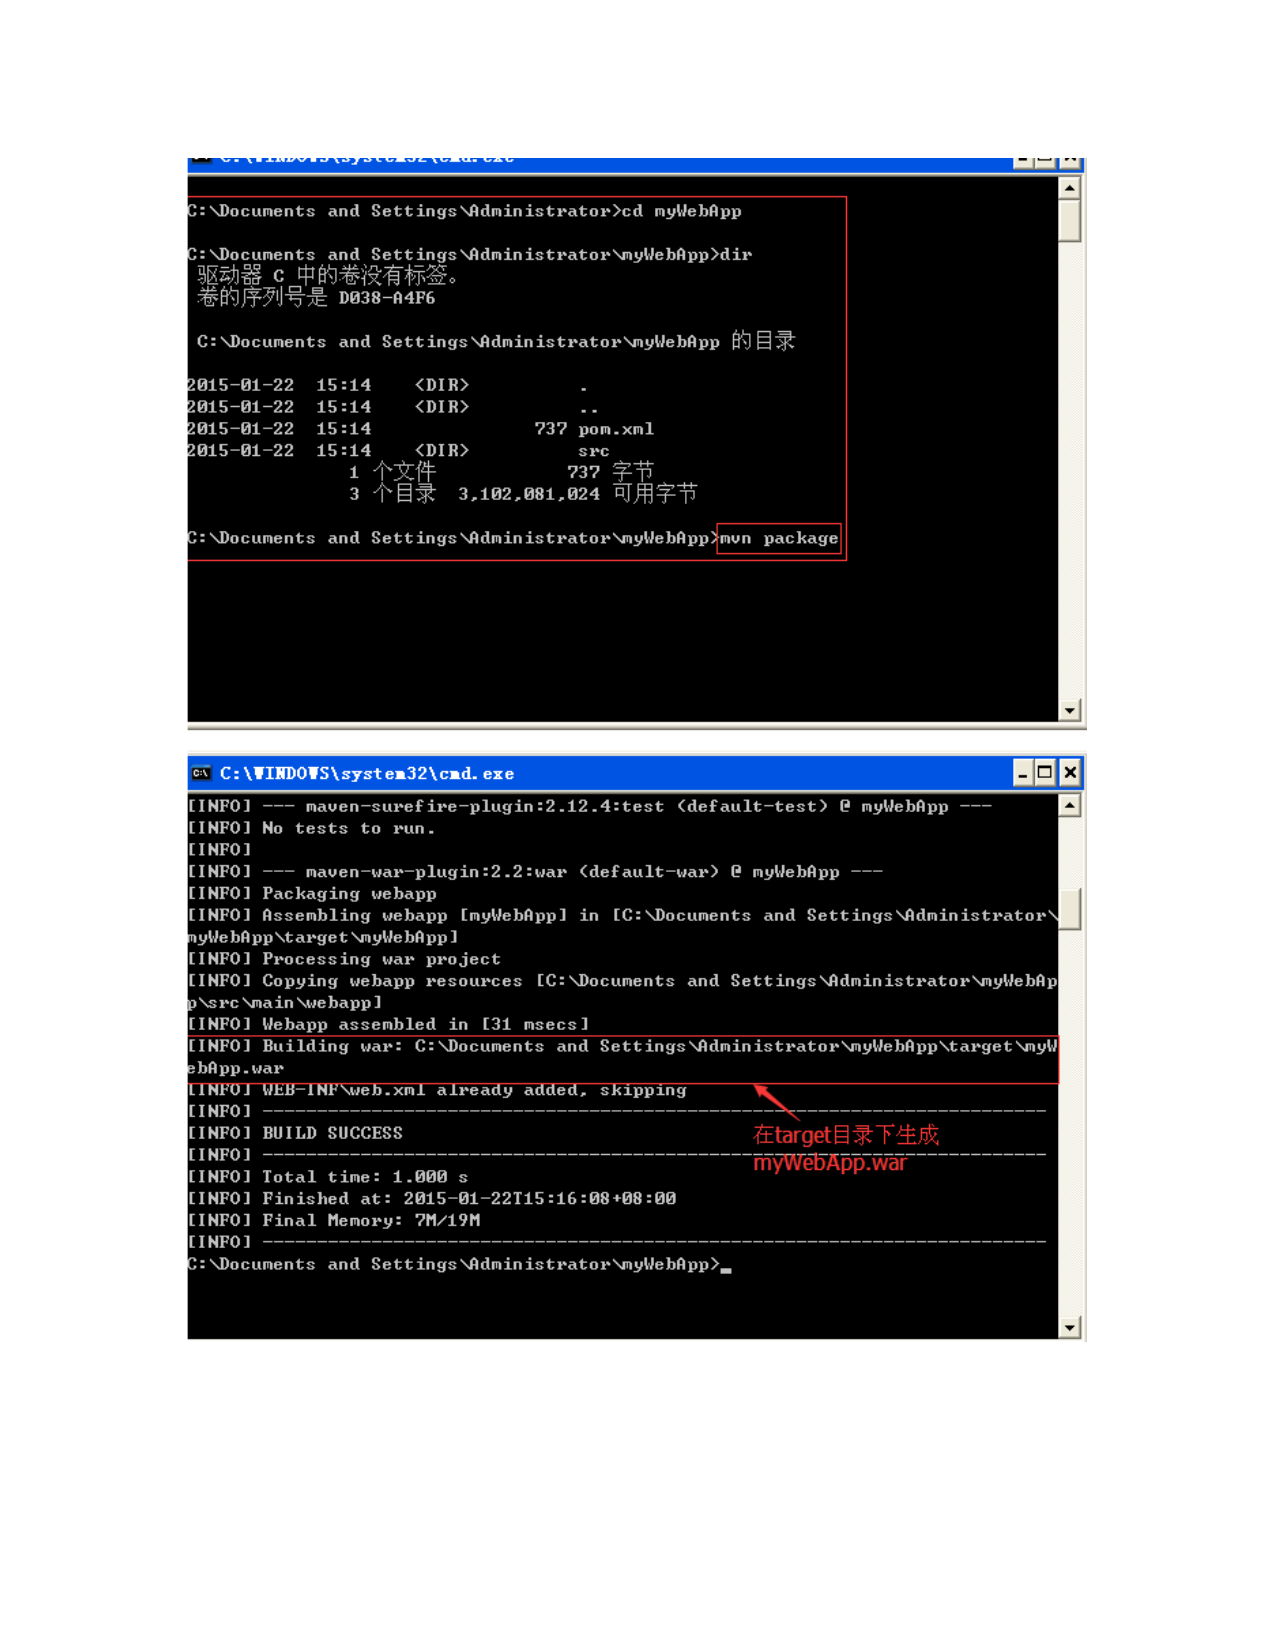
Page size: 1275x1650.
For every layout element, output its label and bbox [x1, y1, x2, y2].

picture [187, 158, 1087, 1342]
